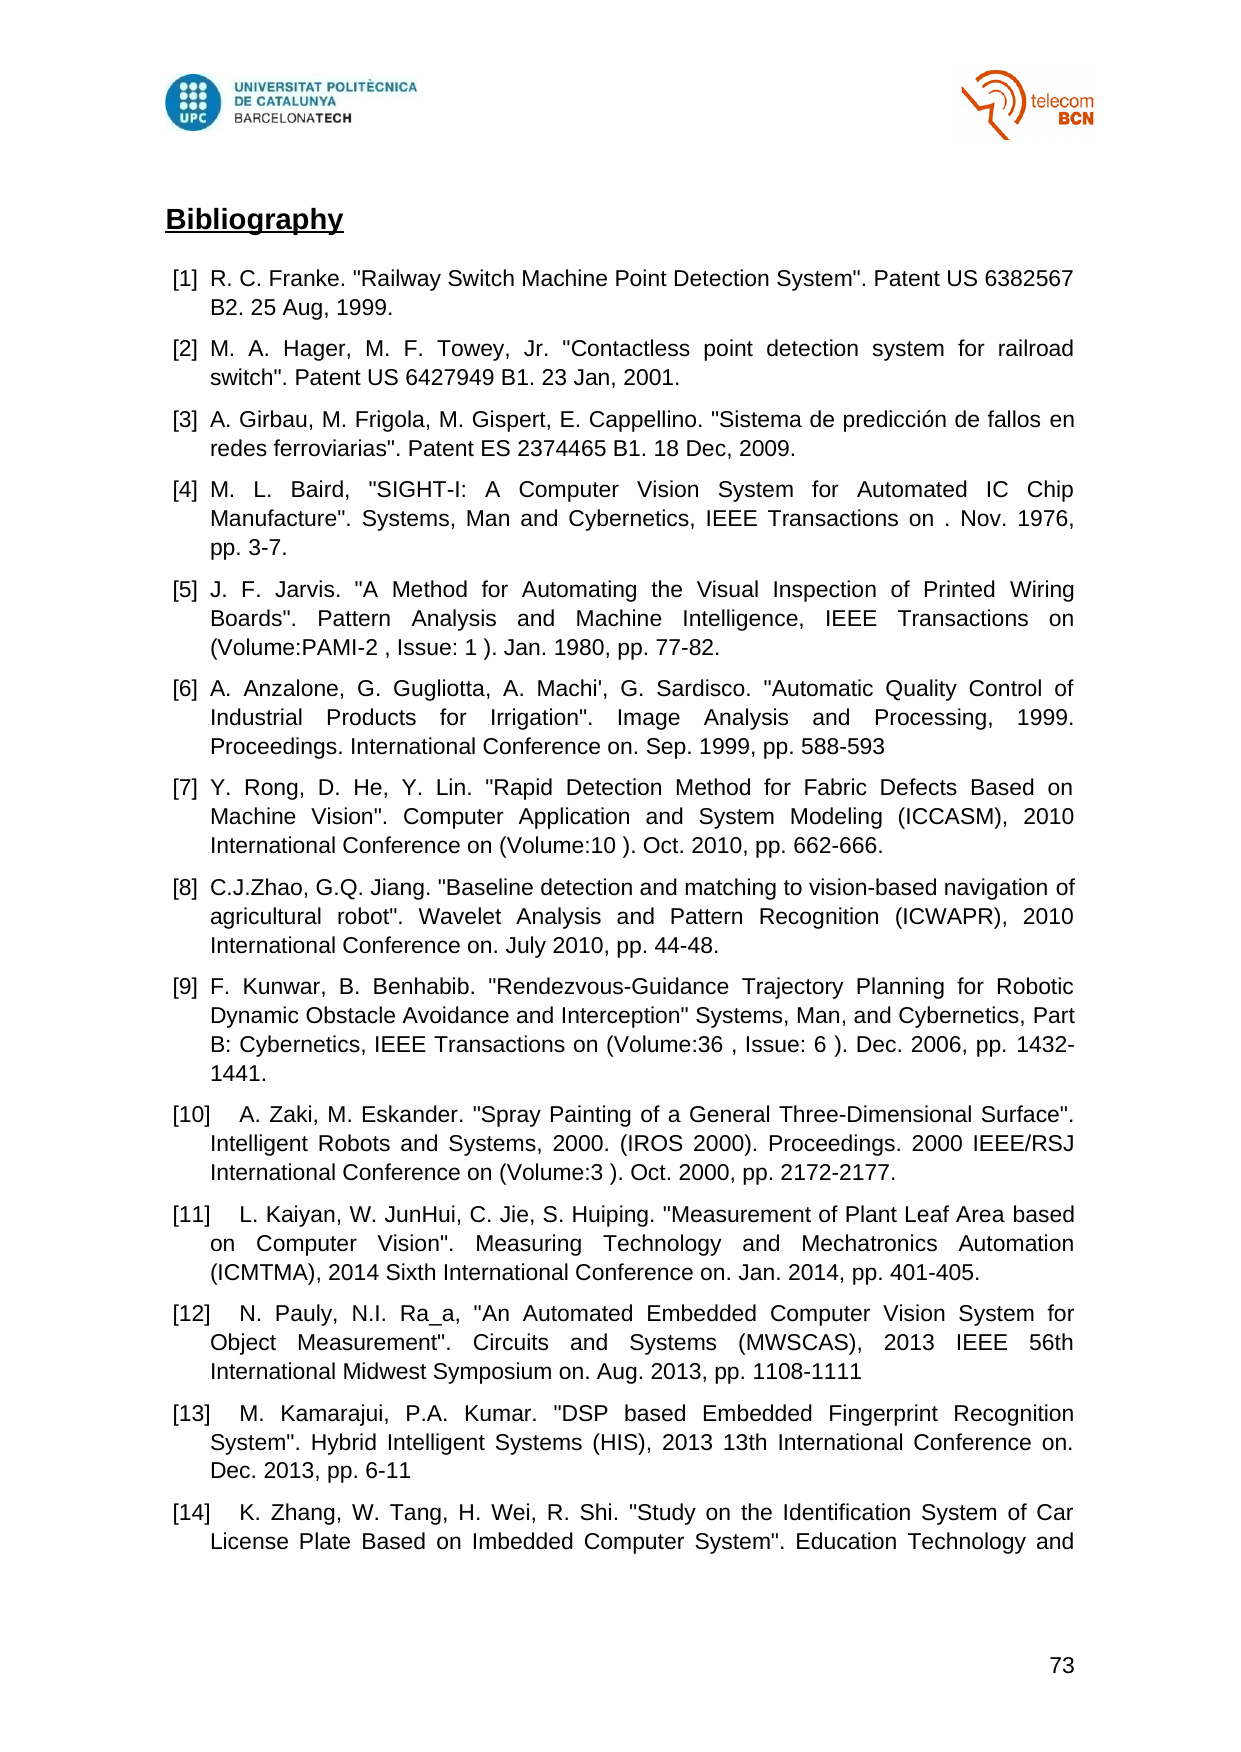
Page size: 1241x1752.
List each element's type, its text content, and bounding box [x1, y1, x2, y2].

list C.J.Zhao, G.Q. Jiang. "Baseline detection and matching to vision-based navigation of agricultural robot". Wavelet Analysis and Pattern Recognition (ICWAPR), 2010 International Conference on. July 2010, pp. 44-48. [172, 874, 1075, 958]
list Y. Rong, D. He, Y. Lin. "Rapid Detection Method for Fabric Defects Based on Machine Vision". Computer Application and System Modeling (ICCASM), 2010 International Conference on (Volume:10 ). Oct. 2010, pp. 662-666. [172, 774, 1075, 859]
list A. Girbau, M. Frigola, M. Gispert, E. Cappellino. "Sistema de predicción de fallos en redes ferroviarias". Patent ES 2374465 B1. 18 Dec, 2009. [172, 406, 1075, 461]
list F. Kunwar, B. Benhabib. "Rendezvous-Guidance Trajectory Planning for Robotic Dynamic Obstacle Avoidance and Interception" Systems, Man, and Cybernetics, Part B: Cybernetics, IEEE Transactions on (Volume:36 , Issue: 6 ). Dec. 2006, pp. 1432-1441. [172, 973, 1075, 1086]
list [172, 1499, 1075, 1554]
list A. Zaki, M. Eskander. "Spray Painting of a General Three-Dimensional Surface". Intelligent Robots and Systems, 2000. (IROS 2000). Proceedings. 2000 IEEE/RSJ International Conference on (Volume:3 ). Oct. 2000, pp. 2172-2177. [172, 1101, 1075, 1186]
list A. Anzalone, G. Gugliotta, A. Machi', G. Sardisco. "Automatic Quality Control of Industrial Products for Irrigation". Image Analysis and Processing, 1999. Proceedings. International Conference on. Sep. 1999, pp. 588-593 [172, 675, 1075, 759]
list J. F. Jarvis. "A Method for Automating the Visual Inspection of Printed Wiring Boards". Pattern Analysis and Machine Intelligence, IEEE Transactions on (Volume:PAMI-2 , Issue: 1 ). Jan. 1980, pp. 77-82. [172, 576, 1075, 660]
picture [165, 74, 417, 131]
list N. Pauly, N.I. Ra_a, "An Automated Embedded Computer Vision System for Object Measurement". Circuits and Systems (MWSCAS), 2013 IEEE 56th International Midwest Symposium on. Aug. 2013, pp. 1108-1111 [172, 1300, 1075, 1384]
list L. Kaiyan, W. JunHui, C. Jie, S. Huiping. "Measurement of Plant Leaf Area based on Computer Vision". Measuring Technology and Mechatronics Automation (ICMTMA), 2014 Sixth International Conference on. Jan. 2014, pp. 401-405. [172, 1201, 1075, 1285]
list R. C. Franke. "Railway Switch Machine Point Detection System". Patent US 6382567 B2. 25 Aug, 1999. [172, 265, 1075, 320]
list M. A. Hager, M. F. Towey, Jr. "Contactless point detection system for railroad switch". Patent US 6427949 B1. 23 Jan, 2001. [172, 335, 1075, 391]
title Bibliography [165, 202, 1075, 236]
list M. L. Baird, "SIGHT-I: A Computer Vision System for Automated IC Chip Manufacture". Systems, Man and Cybernetics, IEEE Transactions on . Nov. 1976, pp. 3-7. [172, 476, 1075, 561]
picture [952, 64, 1097, 140]
list M. Kamarajui, P.A. Kumar. "DSP based Embedded Fingerprint Recognition System". Hybrid Intelligent Systems (HIS), 2013 13th International Conference on. Dec. 2013, pp. 6-11 [172, 1399, 1075, 1484]
